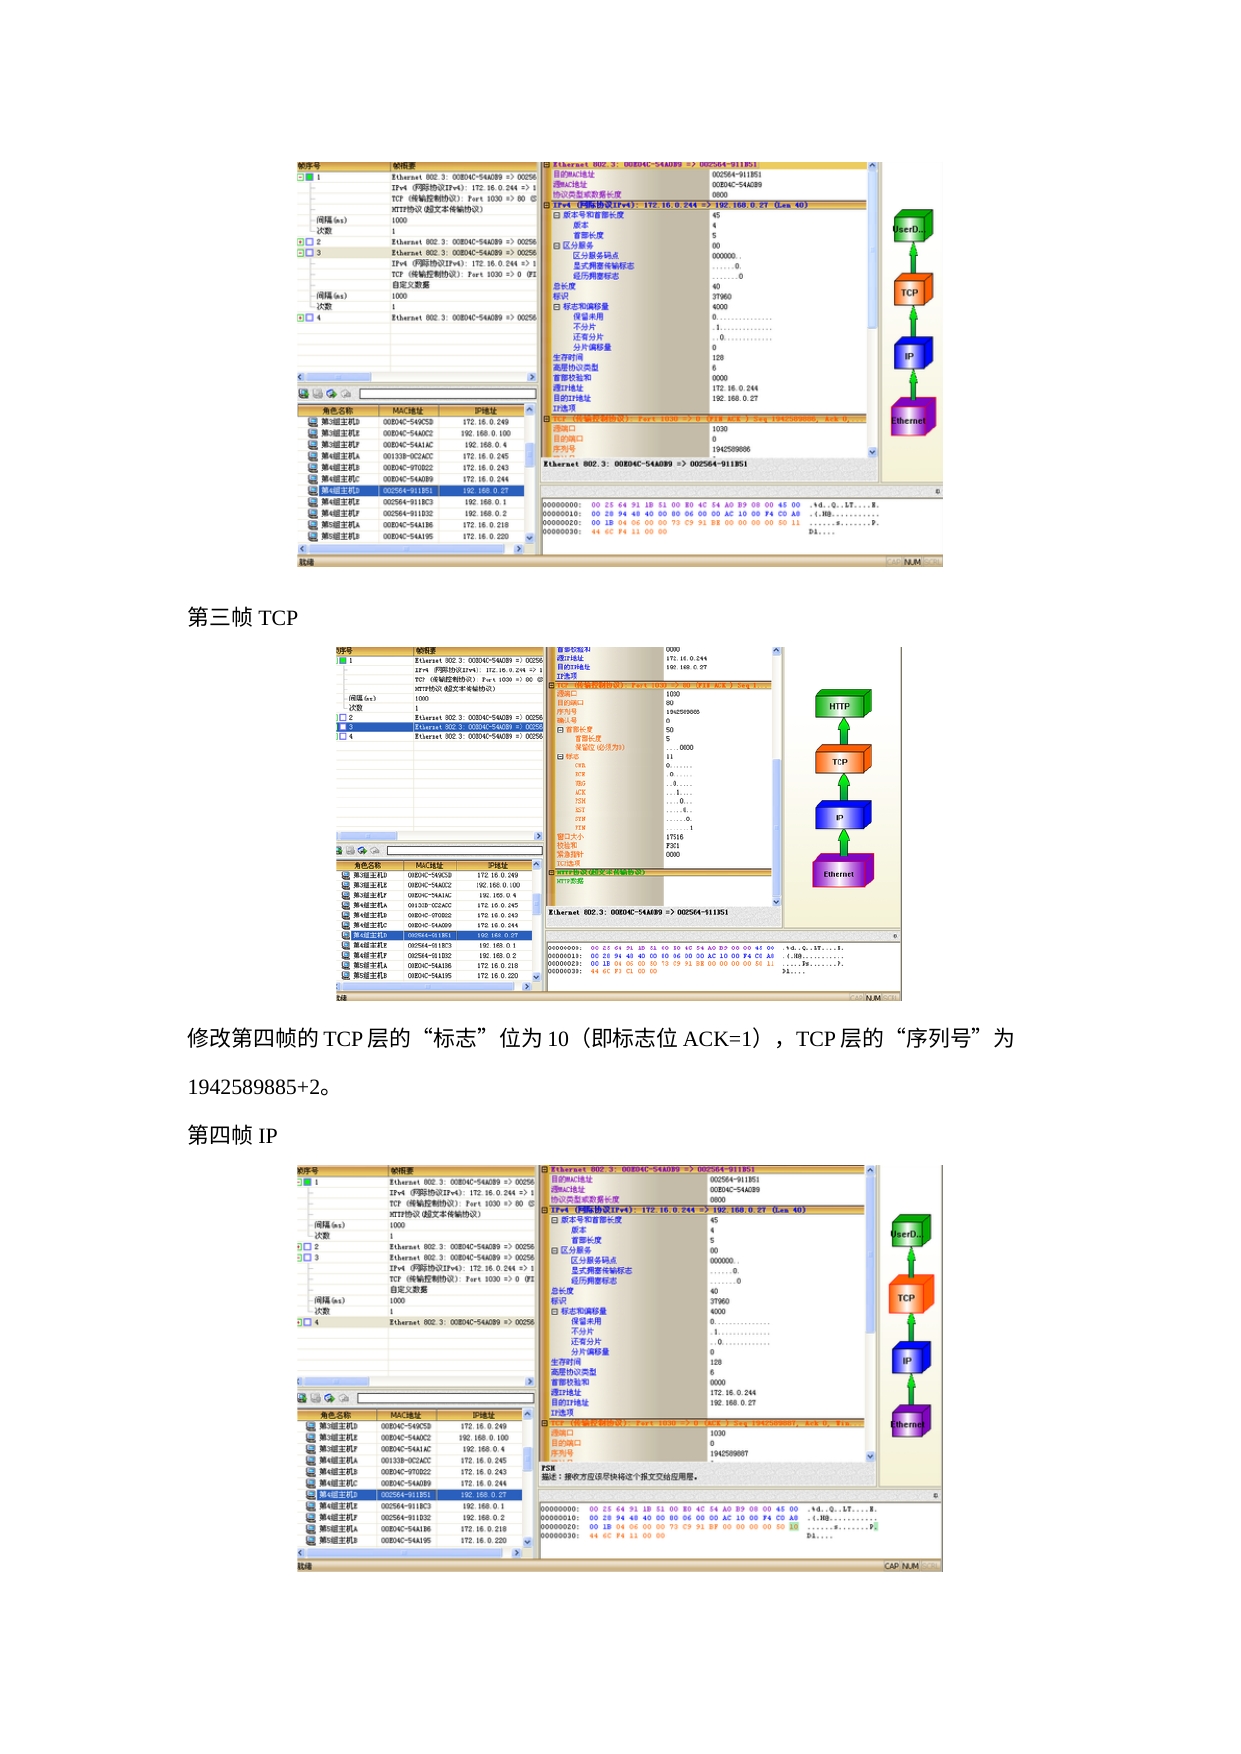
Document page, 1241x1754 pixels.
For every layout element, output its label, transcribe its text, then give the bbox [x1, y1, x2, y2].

picture [297, 162, 943, 567]
text 修改第四帧的TCP层的“标志”位为10（即标志位ACK=1），TCP层的“序列号”为1942589885+2。 [187, 1020, 1053, 1101]
text 第四帧 IP [187, 1117, 1053, 1150]
picture [297, 1165, 943, 1572]
picture [336, 647, 904, 1001]
text 第三帧 TCP [187, 599, 1053, 632]
